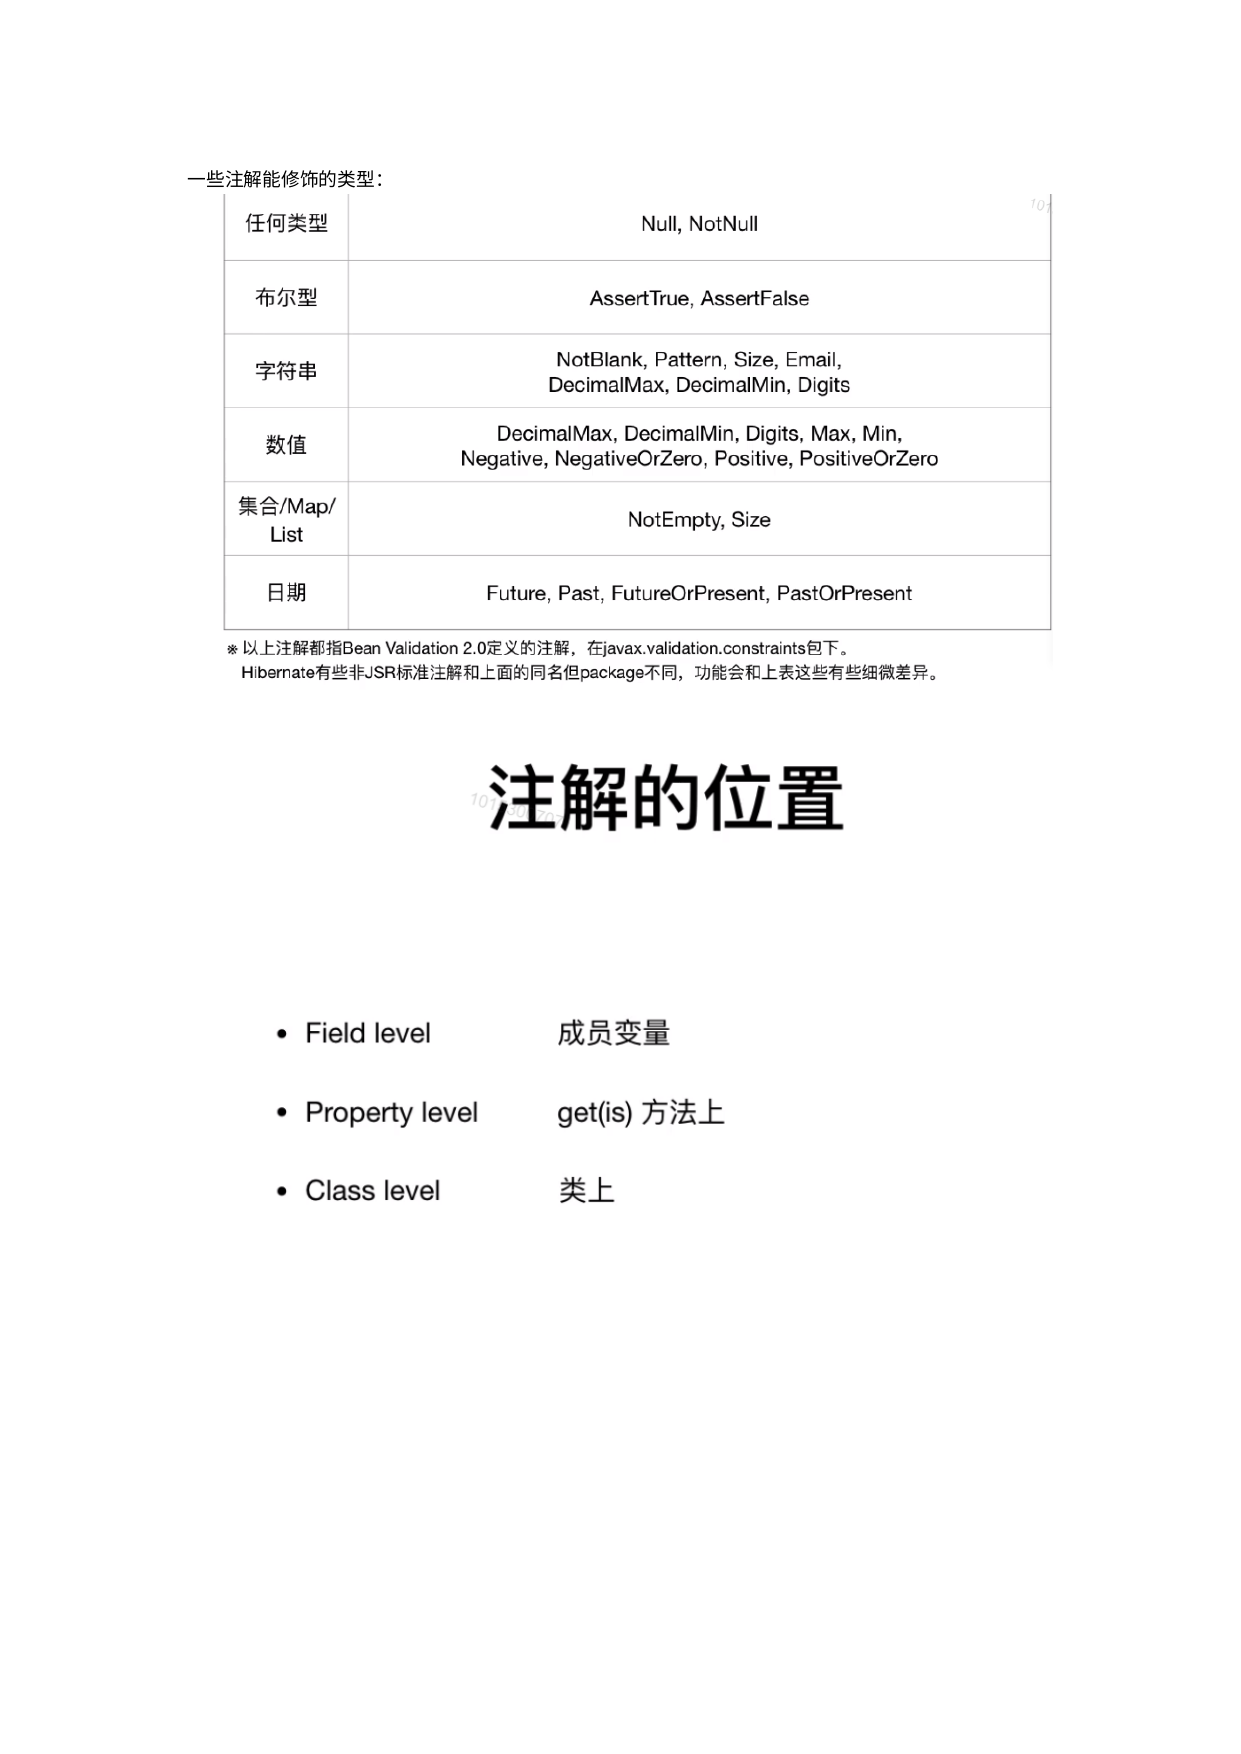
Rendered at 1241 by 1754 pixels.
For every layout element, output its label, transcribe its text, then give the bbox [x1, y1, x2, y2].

text 一些注解能修饰的类型： [187, 162, 1053, 194]
picture [187, 714, 971, 1273]
picture [187, 194, 1053, 696]
